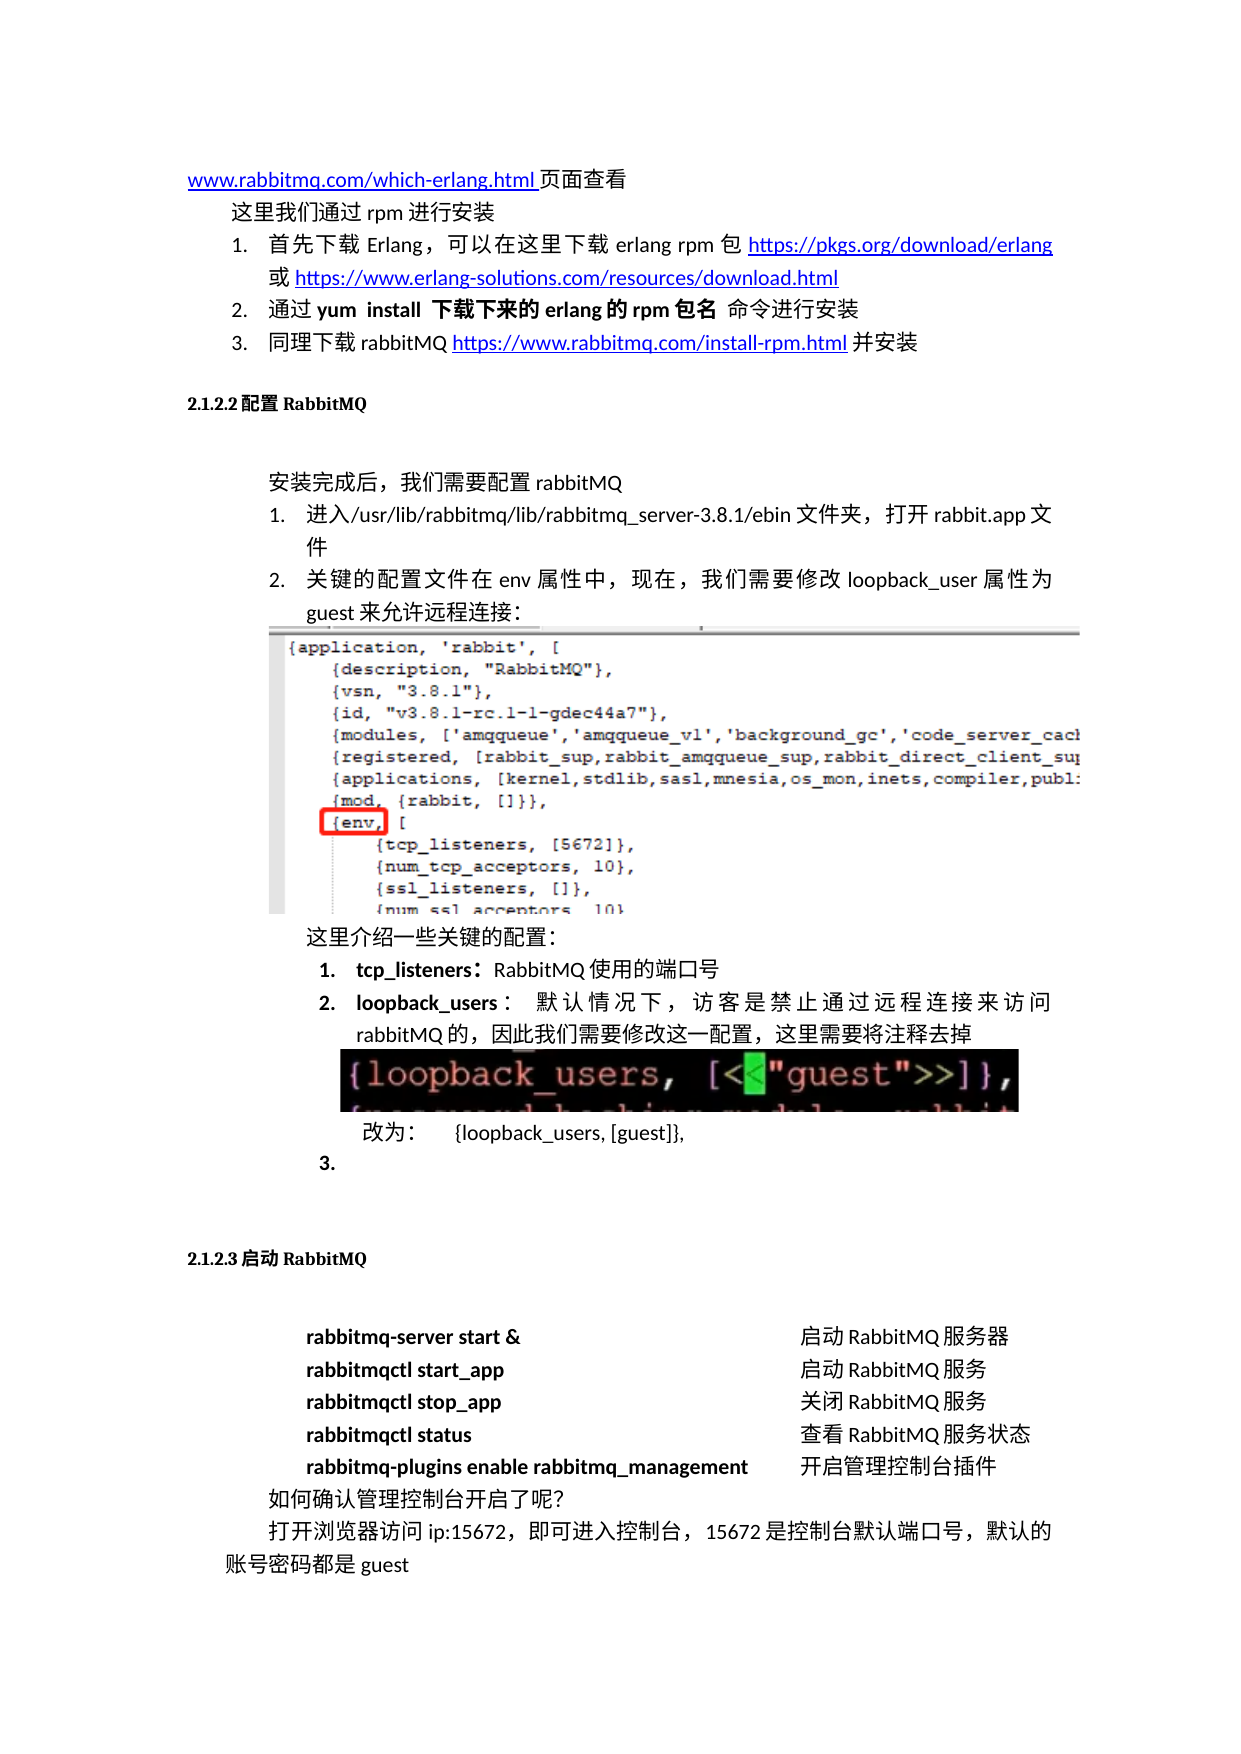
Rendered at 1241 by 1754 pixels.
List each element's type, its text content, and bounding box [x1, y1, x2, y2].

list tcp_listeners：RabbitMQ使用的端口号 [319, 952, 1053, 984]
text 如何确认管理控制台开启了呢？ [225, 1481, 1053, 1514]
list rabbitmq-plugins enable rabbitmq_management 开启管理控制台插件 [306, 1449, 1053, 1481]
text 打开浏览器访问ip:15672，即可进入控制台，15672是控制台默认端口号，默认的账号密码都是guest [225, 1514, 1053, 1579]
list 关键的配置文件在env属性中，现在，我们需要修改loopback_user属性为guest来允许远程连接： [269, 562, 1053, 626]
list rabbitmqctl status 查看RabbitMQ服务状态 [306, 1416, 1053, 1449]
list 进入/usr/lib/rabbitmq/lib/rabbitmq_server-3.8.1/ebin文件夹，打开rabbit.app文件 [269, 497, 1053, 562]
picture [340, 1049, 1019, 1112]
text 这里我们通过rpm进行安装 [187, 194, 1053, 227]
picture [268, 626, 1080, 914]
list 通过yum install 下载下来的erlang的rpm包名 命令进行安装 [231, 292, 1053, 324]
list rabbitmqctl stop_app 关闭RabbitMQ服务 [306, 1384, 1053, 1416]
list 同理下载rabbitMQ https://www.rabbitmq.com/install-rpm.html 并安装 [231, 324, 1053, 357]
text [187, 162, 1053, 194]
list rabbitmqctl start_app 启动RabbitMQ服务 [306, 1351, 1053, 1384]
list 首先下载Erlang，可以在这里下载erlang rpm包https://pkgs.org/download/erlang或https://www.erlang-solutions.com/resources/download.html [231, 227, 1053, 292]
subtitle 2.1.2.2 配置RabbitMQ [187, 386, 1053, 419]
list rabbitmq-server start & 启动RabbitMQ服务器 [306, 1319, 1053, 1351]
list loopback_users： 默认情况下，访客是禁止通过远程连接来访问rabbitMQ的，因此我们需要修改这一配置，这里需要将注释去掉 [319, 984, 1053, 1049]
subtitle 2.1.2.3 启动RabbitMQ [187, 1241, 1053, 1273]
list 这里介绍一些关键的配置： [306, 919, 1053, 952]
list 改为： {loopback_users, [guest]}, [344, 1114, 1053, 1147]
list 安装完成后，我们需要配置rabbitMQ [269, 464, 1053, 497]
